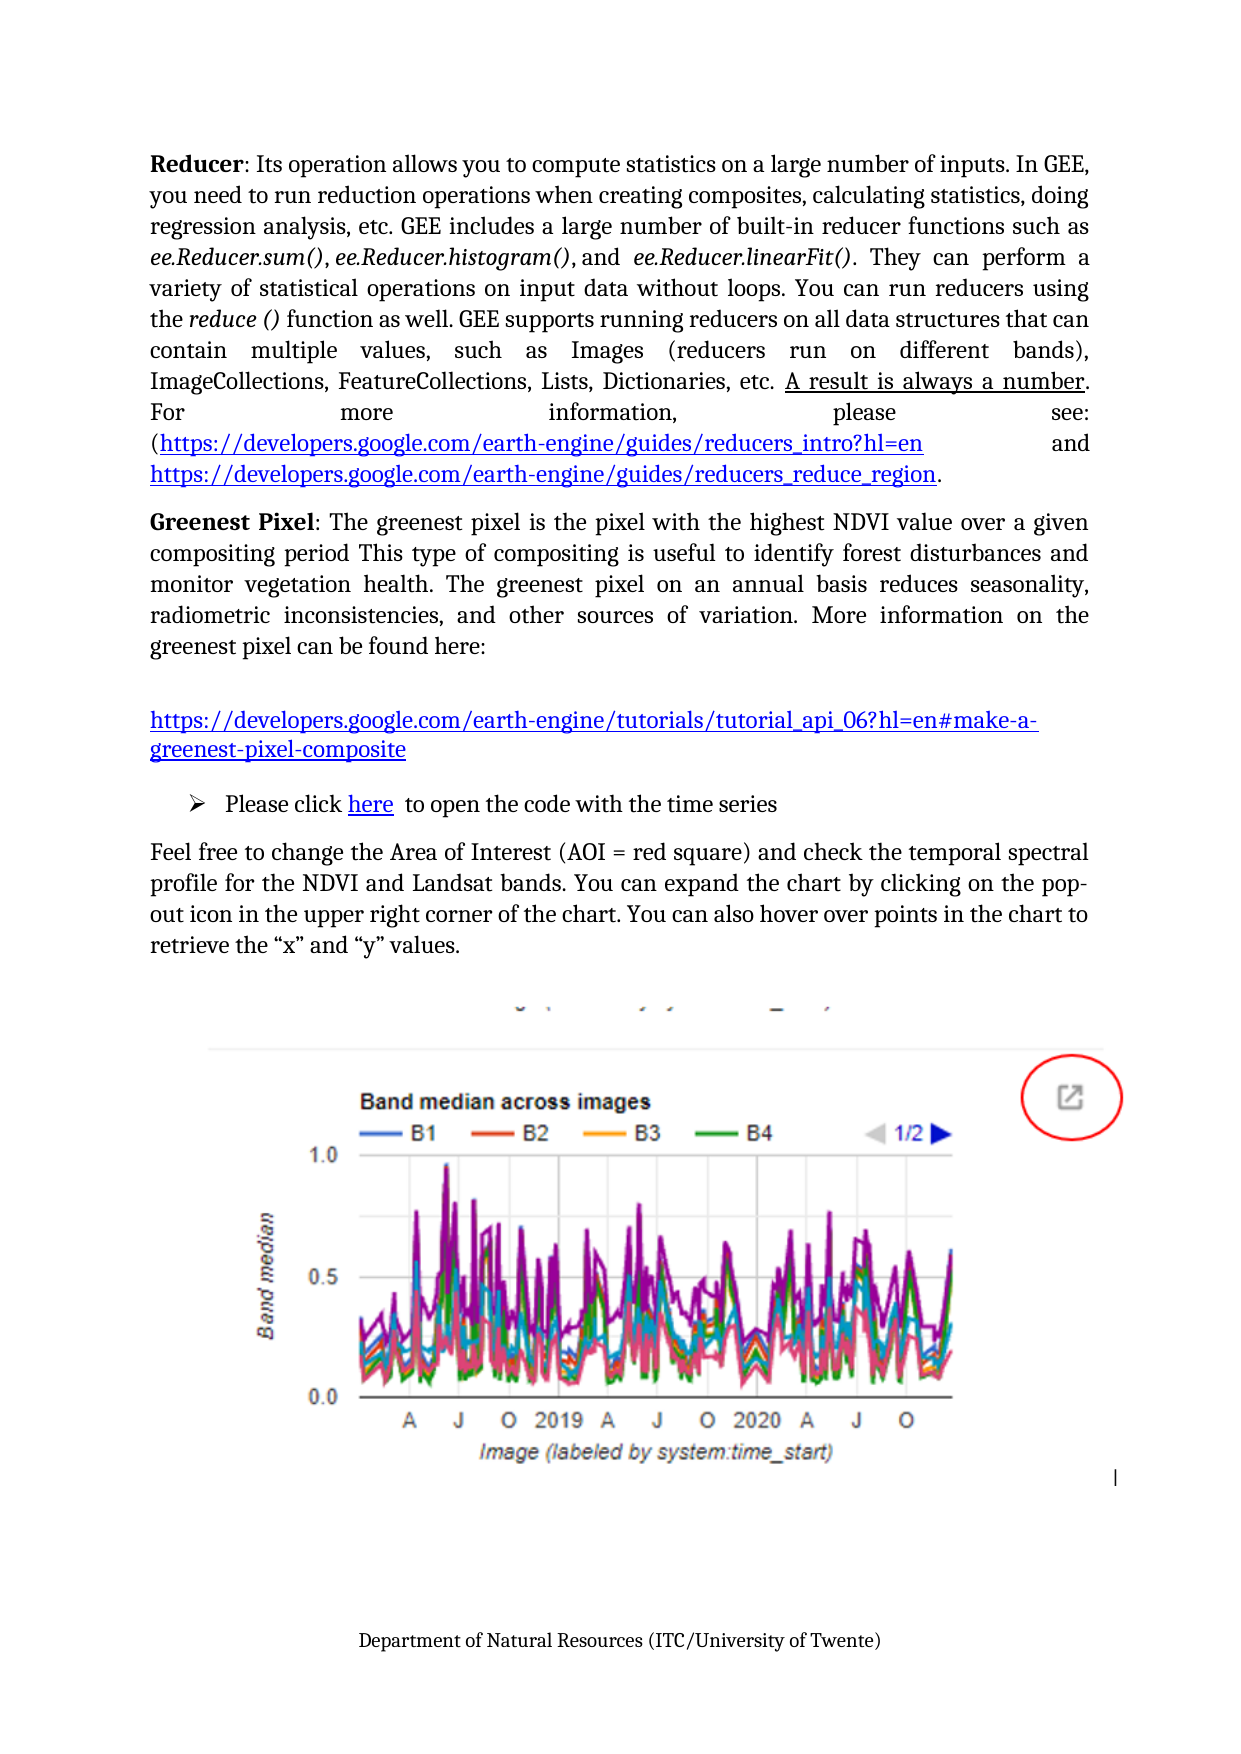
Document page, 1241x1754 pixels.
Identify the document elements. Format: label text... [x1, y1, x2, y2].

text Reducer: Its operation allows you to compute statistics on a large number of inputs. In GEE, you need to run reduction operations when creating composites, calculating statistics, doing regression analysis, etc. GEE includes a large number of built-in reducer functions such as ee.Reducer.sum(), ee.Reducer.histogram(), and ee.Reducer.linearFit(). They can perform a variety of statistical operations on input data without loops. You can run reducers using the reduce () function as well. GEE supports running reducers on all data structures that can contain multiple values, such as Images (reducers run on different bands), ImageCollections, FeatureCollections, Lists, Dictionaries, etc. A result is always a number. For more information, please see: (https://developers.google.com/earth-engine/guides/reducers_intro?hl=en and https://developers.google.com/earth-engine/guides/reducers_reduce_region. [150, 150, 1090, 489]
list Please click here to open the code with the time series [187, 790, 1090, 819]
text Feel free to change the Area of Interest (AOI = red square) and check the temporal spectral profile for the NDVI and Landsat bands. You can expand the chart by clicking on the pop-out icon in the upper right corner of the chart. You can also hover over points in the chart to retrieve the “x” and “y” values. [150, 838, 1090, 960]
text https://developers.google.com/earth-engine/tutorials/tutorial_api_06?hl=en#make-a-greenest-pixel-composite [150, 706, 1090, 764]
picture [150, 978, 1125, 1486]
text Greenest Pixel: The greenest pixel is the pixel with the highest NDVI value over a given compositing period This type of compositing is useful to identify forest disturbances and monitor vegetation health. The greenest pixel on an annual basis reduces seasonality, radiometric inconsistencies, and other sources of variation. More information on the greenest pixel can be found here: [150, 508, 1090, 661]
